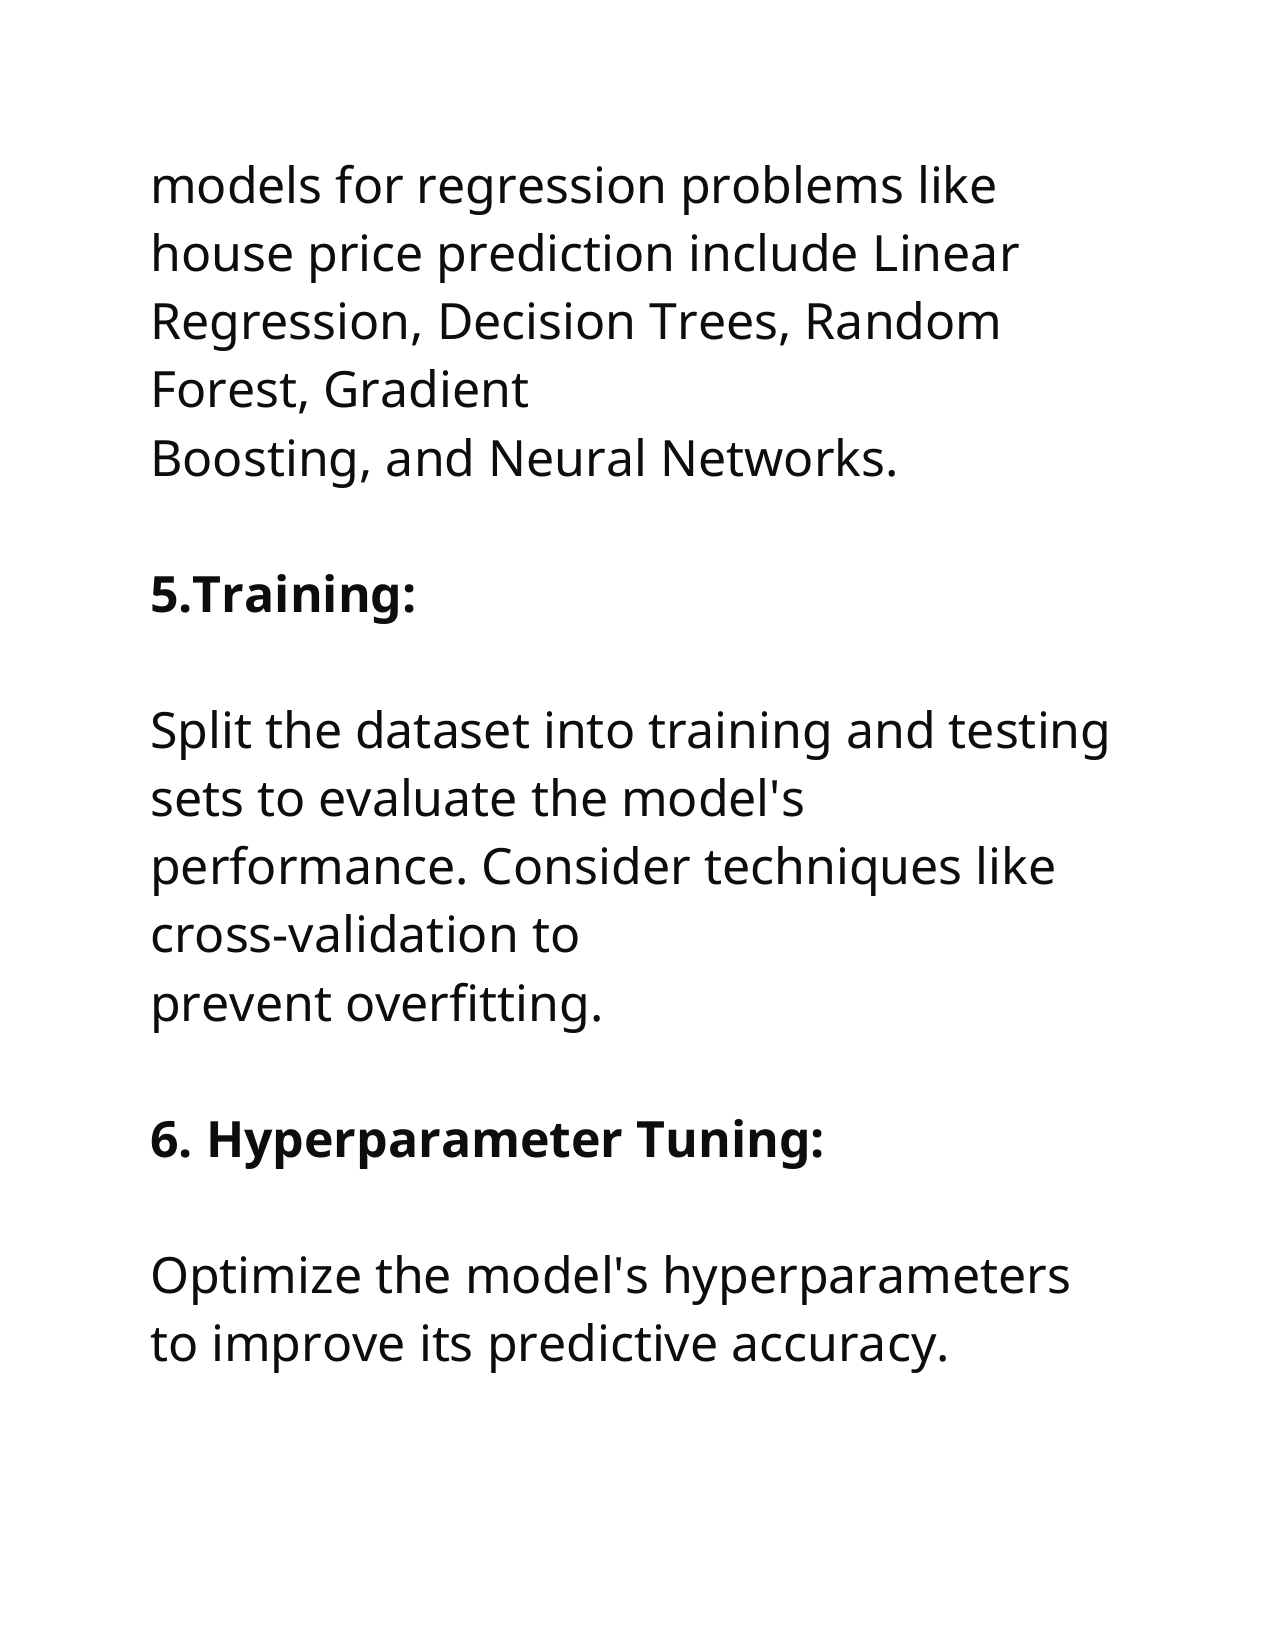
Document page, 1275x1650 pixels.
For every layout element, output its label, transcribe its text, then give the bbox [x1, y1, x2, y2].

text 6. Hyperparameter Tuning: [150, 1104, 1125, 1172]
text prevent overfitting. [150, 967, 1125, 1036]
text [150, 150, 1125, 422]
text Split the dataset into training and testing sets to evaluate the model's performance. Consider techniques like cross-validation to [150, 695, 1125, 967]
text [150, 1240, 1125, 1376]
text Boosting, and Neural Networks. [150, 422, 1125, 491]
text 5.Training: [150, 559, 1125, 627]
